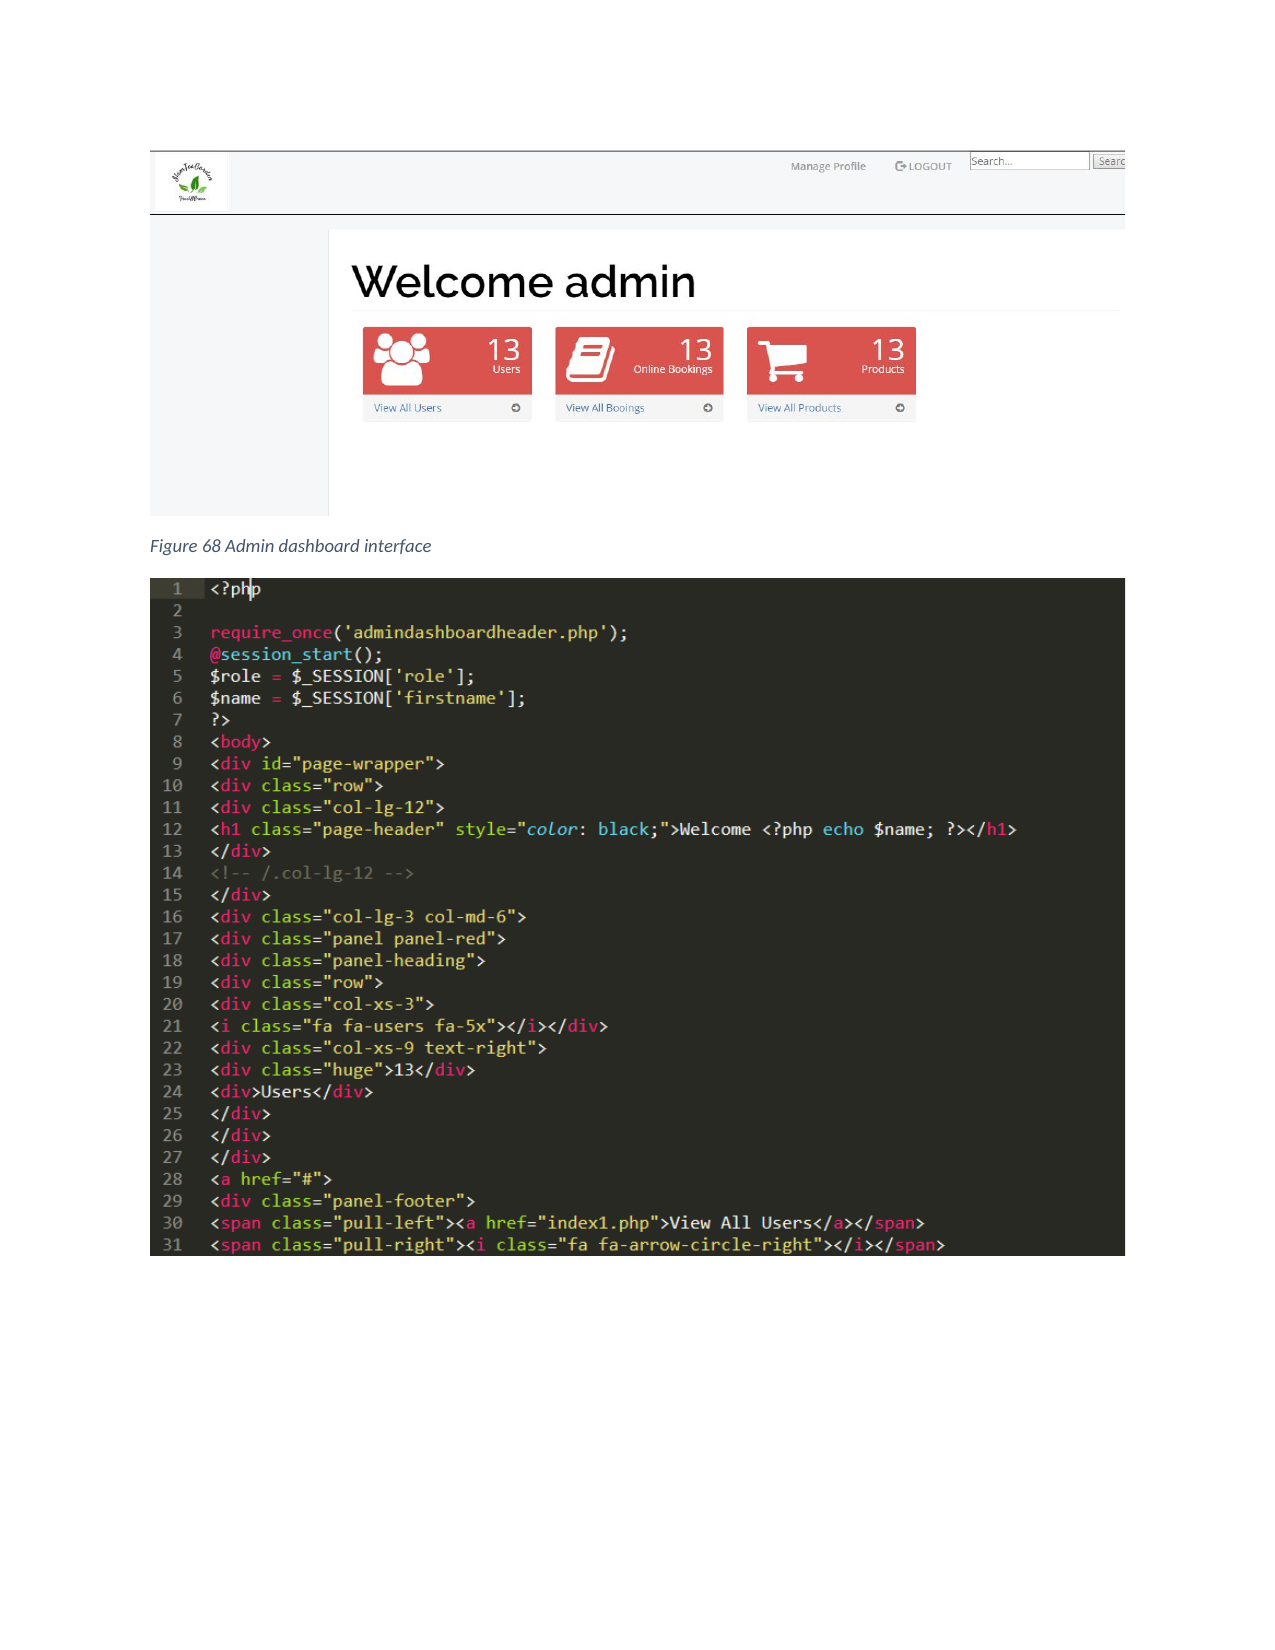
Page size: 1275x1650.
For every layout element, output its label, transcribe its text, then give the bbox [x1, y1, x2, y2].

picture [150, 150, 1125, 516]
picture [150, 578, 1125, 1256]
